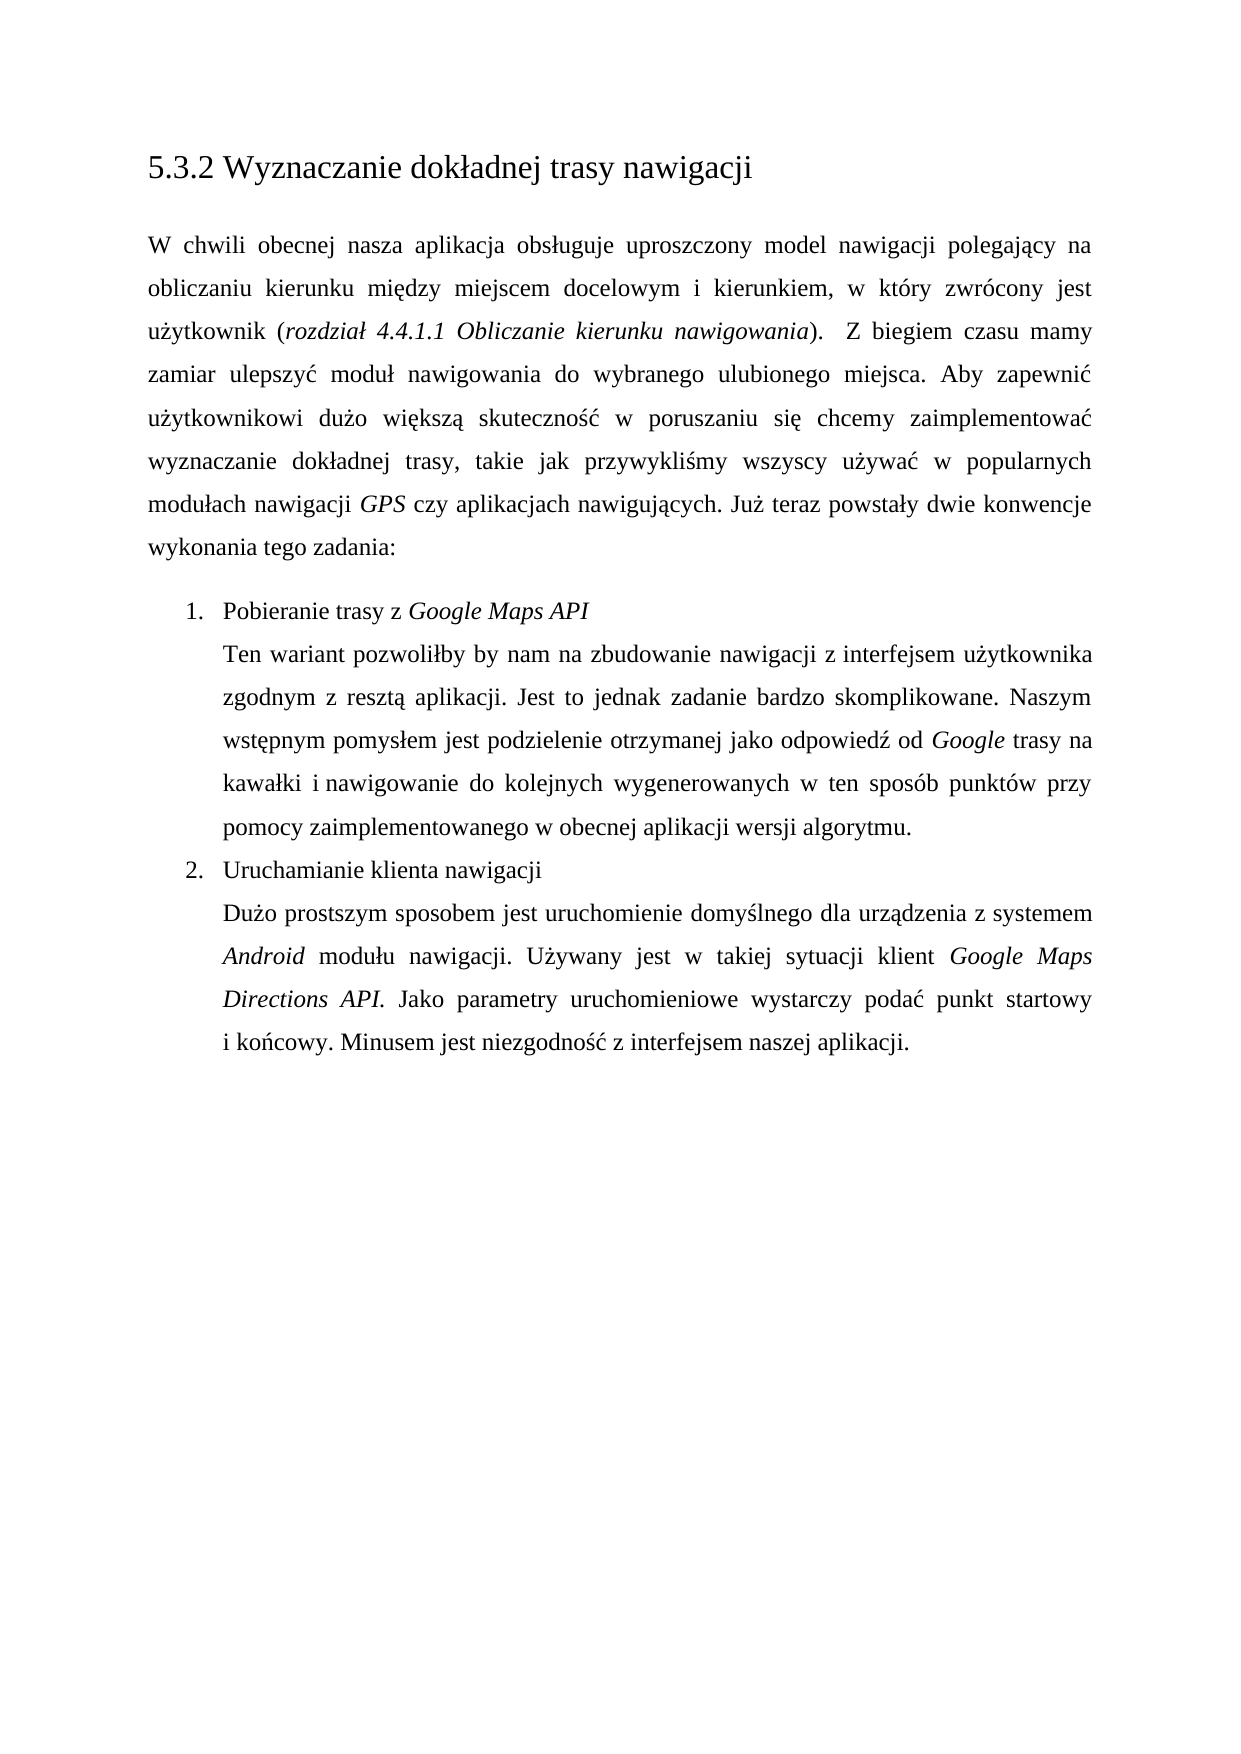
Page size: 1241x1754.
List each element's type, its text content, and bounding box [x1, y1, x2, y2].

list Dużo prostszym sposobem jest uruchomienie domyślnego dla urządzenia z systemem Android modułu nawigacji. Używany jest w takiej sytuacji klient Google Maps Directions API. Jako parametry uruchomieniowe wystarczy podać punkt startowy i końcowy. Minusem jest niezgodność z interfejsem naszej aplikacji. [223, 898, 1092, 1056]
subtitle Wyznaczanie dokładnej trasy nawigacji [148, 148, 1092, 186]
text W chwili obecnej nasza aplikacja obsługuje uproszczony model nawigacji polegający na obliczaniu kierunku między miejscem docelowym i kierunkiem, w który zwrócony jest użytkownik (rozdział 4.4.1.1 Obliczanie kierunku nawigowania). Z biegiem czasu mamy zamiar ulepszyć moduł nawigowania do wybranego ulubionego miejsca. Aby zapewnić użytkownikowi dużo większą skuteczność w poruszaniu się chcemy zaimplementować wyznaczanie dokładnej trasy, takie jak przywykliśmy wszyscy używać w popularnych modułach nawigacji GPS czy aplikacjach nawigujących. Już teraz powstały dwie konwencje wykonania tego zadania: [148, 230, 1092, 561]
list Uruchamianie klienta nawigacji [185, 855, 1092, 883]
list Ten wariant pozwoliłby by nam na zbudowanie nawigacji z interfejsem użytkownika zgodnym z resztą aplikacji. Jest to jednak zadanie bardzo skomplikowane. Naszym wstępnym pomysłem jest podzielenie otrzymanej jako odpowiedź od Google trasy na kawałki i nawigowanie do kolejnych wygenerowanych w ten sposób punktów przy pomocy zaimplementowanego w obecnej aplikacji wersji algorytmu. [223, 639, 1092, 840]
list Pobieranie trasy z Google Maps API [185, 596, 1092, 625]
